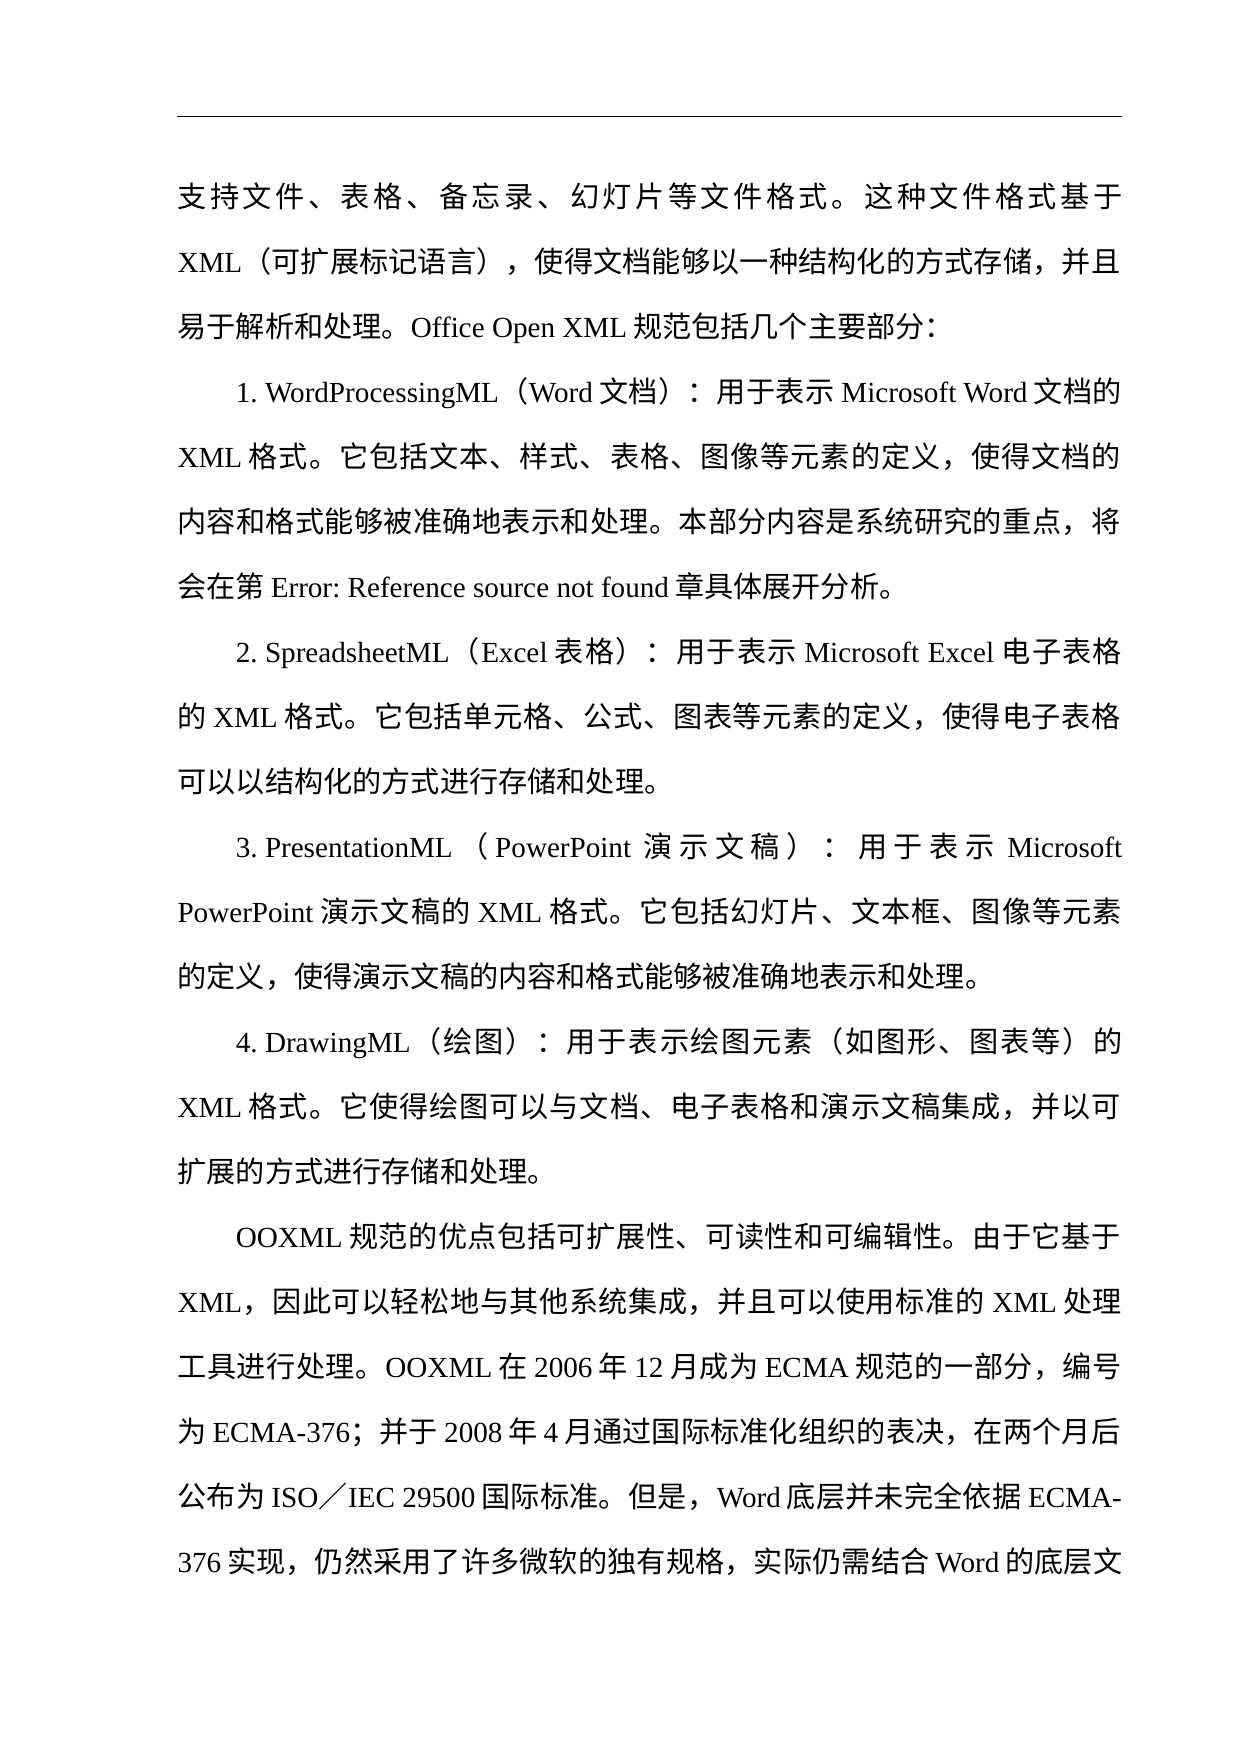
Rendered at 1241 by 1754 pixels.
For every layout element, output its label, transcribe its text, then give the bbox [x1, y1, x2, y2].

list SpreadsheetML（Excel表格）：用于表示Microsoft Excel电子表格的XML格式。它包括单元格、公式、图表等元素的定义，使得电子表格可以以结构化的方式进行存储和处理。 [177, 617, 1122, 812]
list DrawingML（绘图）：用于表示绘图元素（如图形、图表等）的XML格式。它使得绘图可以与文档、电子表格和演示文稿集成，并以可扩展的方式进行存储和处理。 [177, 1007, 1122, 1202]
list PresentationML（PowerPoint演示文稿）：用于表示Microsoft PowerPoint演示文稿的XML格式。它包括幻灯片、文本框、图像等元素的定义，使得演示文稿的内容和格式能够被准确地表示和处理。 [177, 812, 1122, 1007]
